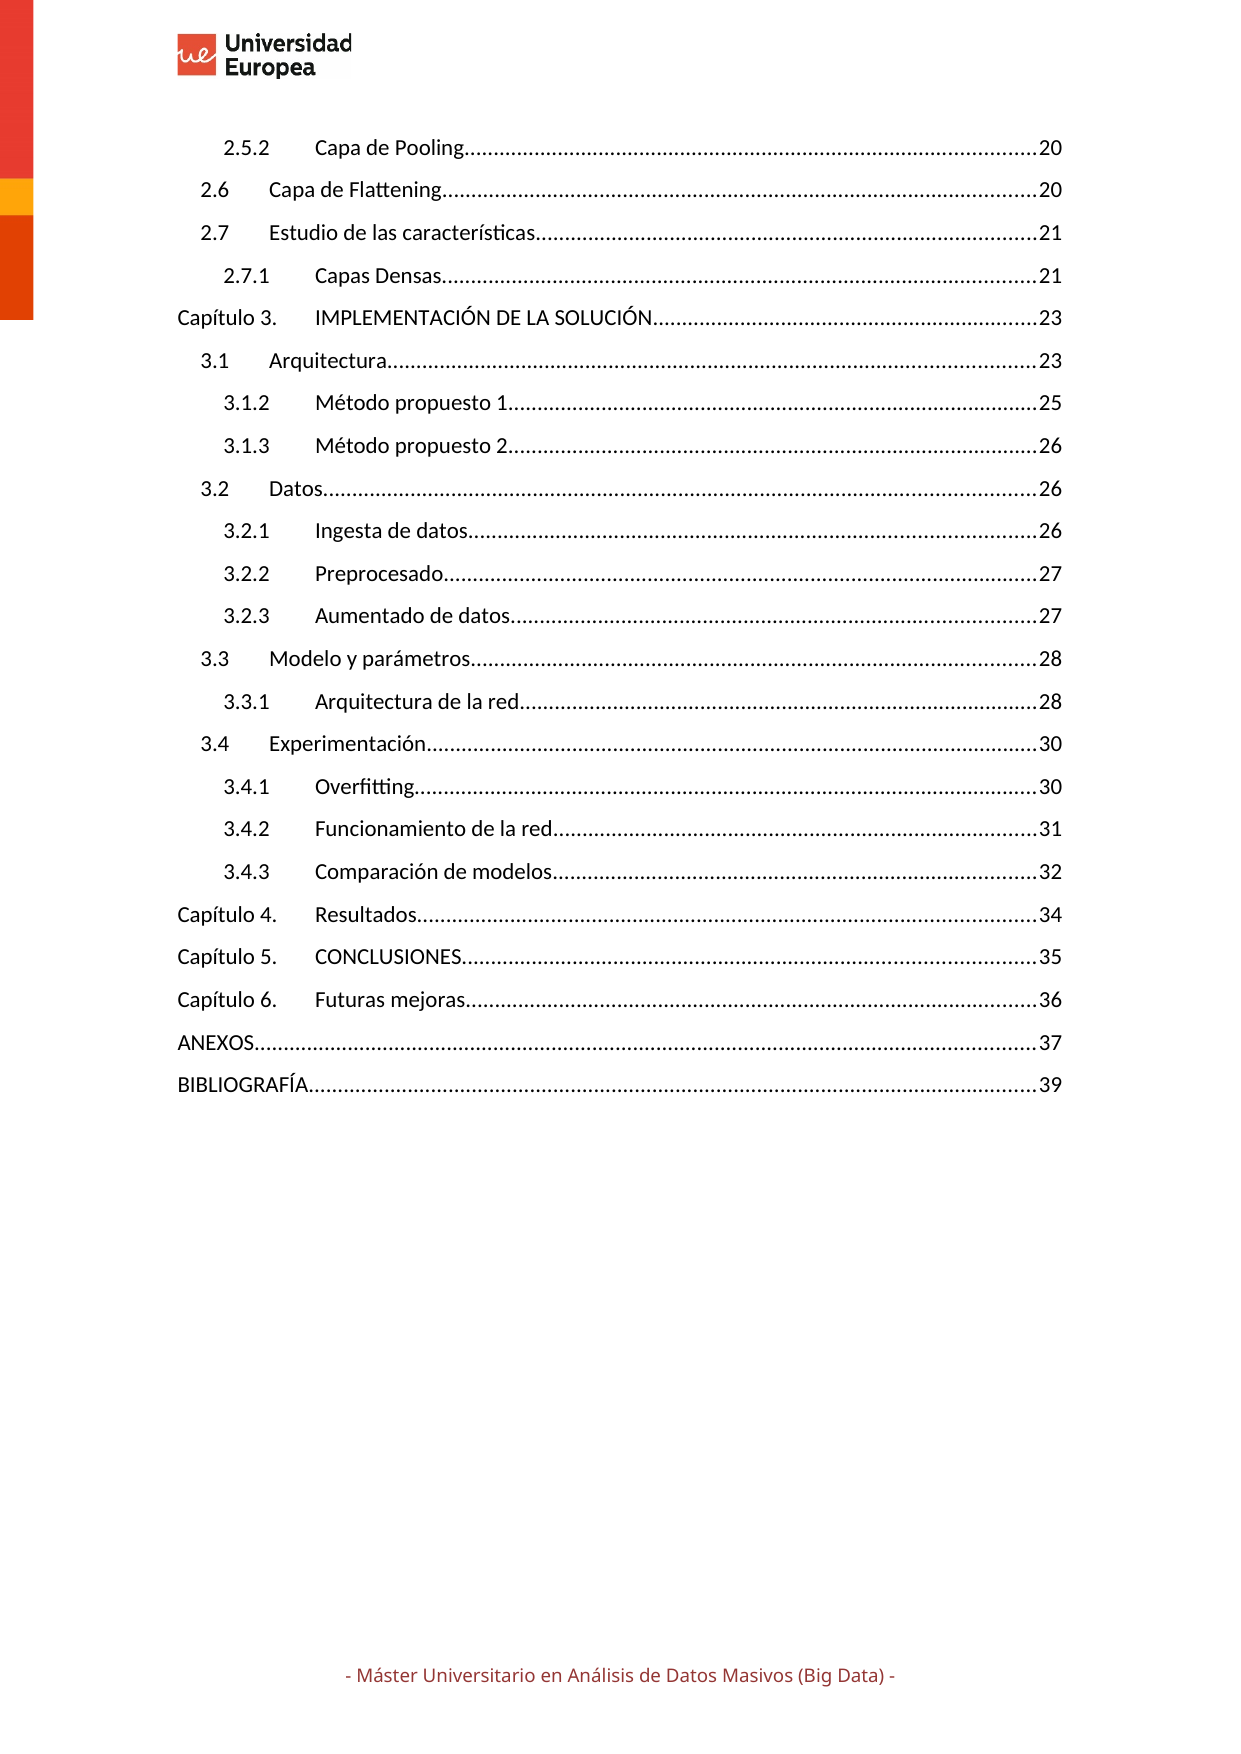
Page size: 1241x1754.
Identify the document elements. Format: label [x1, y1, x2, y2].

picture [177, 33, 352, 79]
picture [0, 0, 34, 320]
